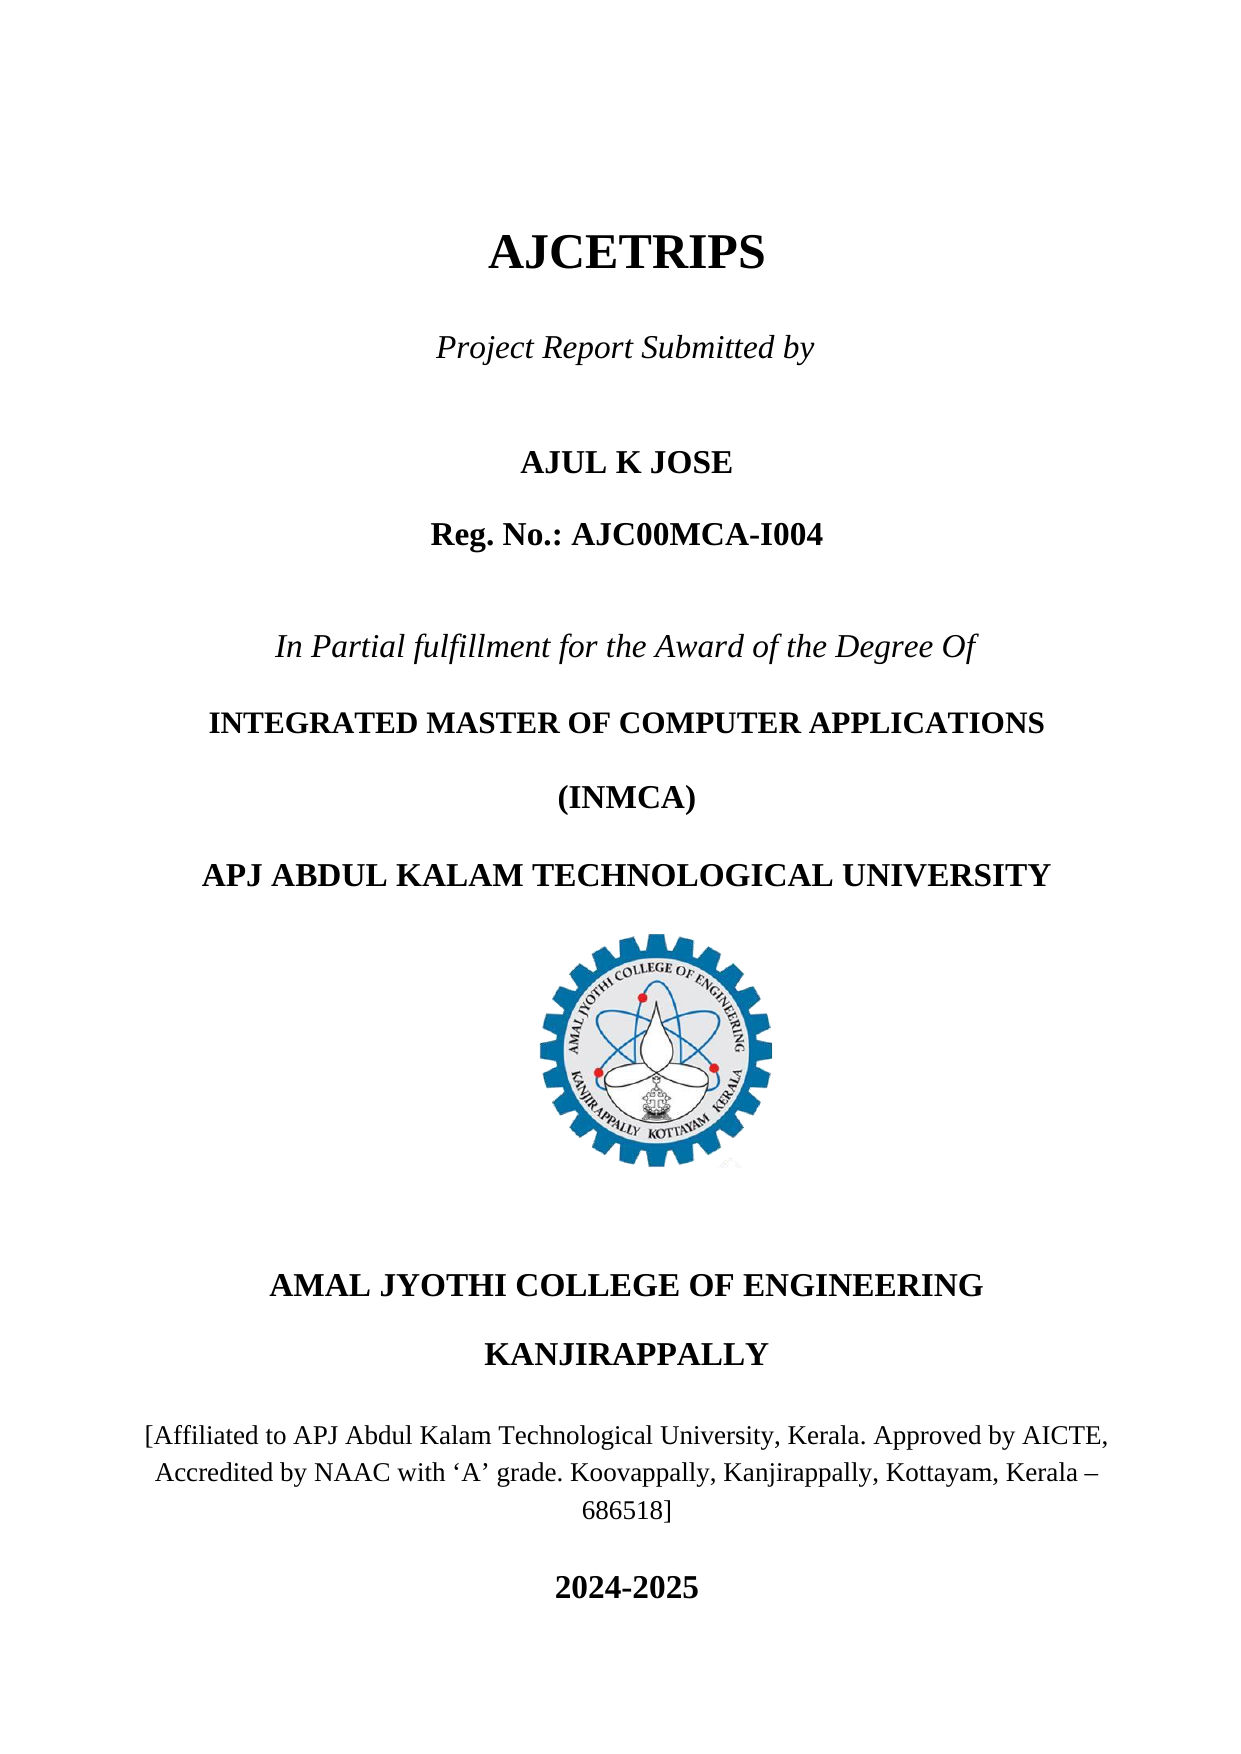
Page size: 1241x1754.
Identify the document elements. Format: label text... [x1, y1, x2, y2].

text APJ ABDUL KALAM TECHNOLOGICAL UNIVERSITY [112, 855, 1141, 893]
text Reg. No.: AJC00MCA-I004 [112, 515, 1141, 553]
picture [539, 934, 773, 1168]
text (INMCA) [112, 777, 1141, 816]
text In Partial fulfillment for the Award of the Degree Of [112, 627, 1141, 665]
text KANJIRAPPALLY [112, 1334, 1141, 1372]
text [Affiliated to APJ Abdul Kalam Technological University, Kerala. Approved by AICTE, Accredited by NAAC with ‘A’ grade. Koovappally, Kanjirappally, Kottayam, Kerala – 686518] [112, 1419, 1141, 1525]
text Project Report Submitted by [112, 327, 1141, 365]
subtitle 2024-2025 [112, 1567, 1141, 1605]
text AMAL JYOTHI COLLEGE OF ENGINEERING [112, 1266, 1141, 1304]
text INTEGRATED MASTER OF COMPUTER APPLICATIONS [112, 704, 1141, 740]
text AJCETRIPS [112, 222, 1141, 279]
text AJUL K JOSE [112, 443, 1141, 481]
